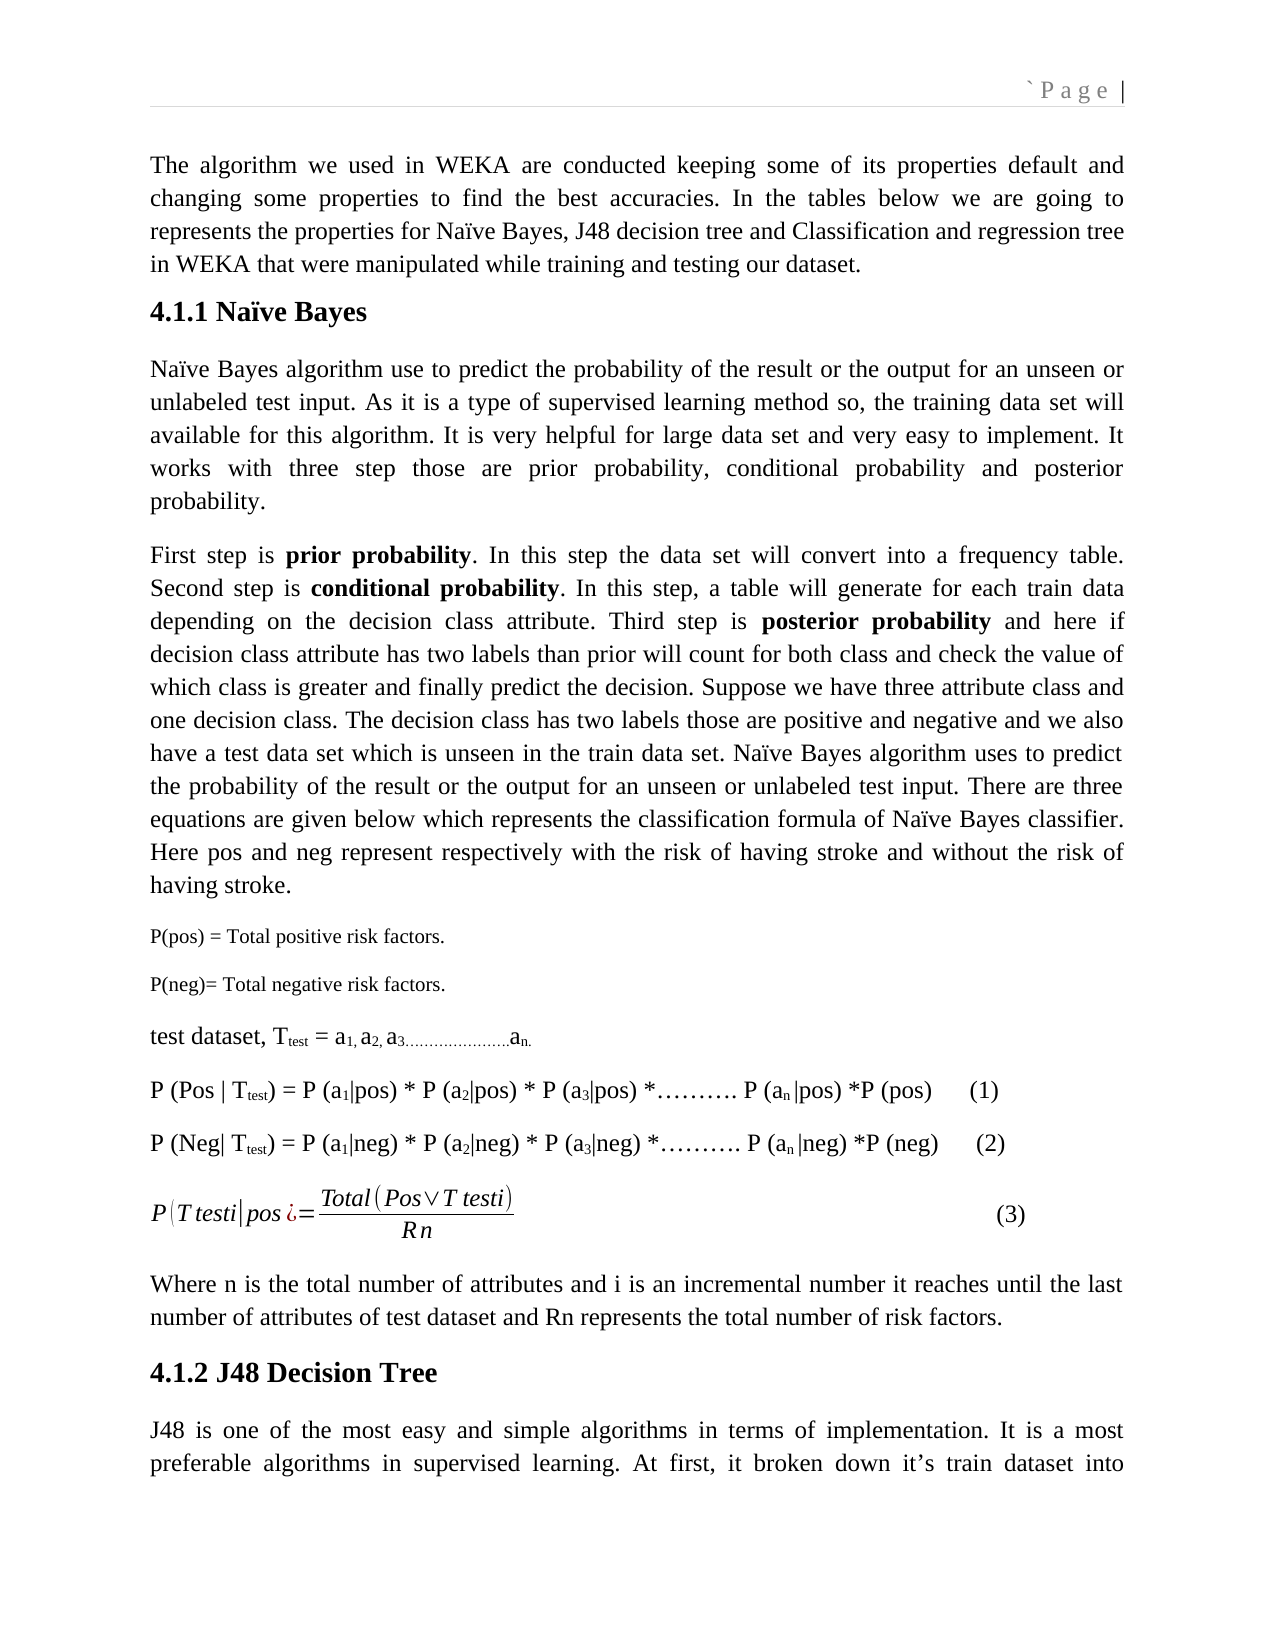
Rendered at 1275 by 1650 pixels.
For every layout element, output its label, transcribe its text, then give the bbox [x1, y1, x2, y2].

text P(neg)= Total negative risk factors. [150, 972, 1125, 996]
text (3) [150, 1182, 1125, 1244]
text First step is prior probability. In this step the data set will convert into a frequency table. Second step is conditional probability. In this step, a table will generate for each train data depending on the decision class attribute. Third step is posterior probability and here if decision class attribute has two labels than prior will count for both class and check the value of which class is greater and finally predict the decision. Suppose we have three attribute class and one decision class. The decision class has two labels those are positive and negative and we also have a test data set which is unseen in the train data set. Naïve Bayes algorithm uses to predict the probability of the result or the output for an unseen or unlabeled test input. There are three equations are given below which represents the classification formula of Naïve Bayes classifier. Here pos and neg represent respectively with the risk of having stroke and without the risk of having stroke. [150, 540, 1125, 899]
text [150, 1415, 1125, 1477]
text test dataset, Ttest = a1, a2, a3………………….an. [150, 1021, 1125, 1049]
subtitle The algorithm we used in WEKA are conducted keeping some of its properties default and changing some properties to find the best accuracies. In the tables below we are going to represents the properties for Naïve Bayes, J48 decision tree and Classification and regression tree in WEKA that were manipulated while training and testing our dataset. [150, 150, 1125, 278]
text Naïve Bayes algorithm use to predict the probability of the result or the output for an unseen or unlabeled test input. As it is a type of supervised learning method so, the training data set will available for this algorithm. It is very helpful for large data set and very easy to implement. It works with three step those are prior probability, conditional probability and posterior probability. [150, 354, 1125, 515]
text Where n is the total number of attributes and i is an incremental number it reaches until the last number of attributes of test dataset and Rn represents the total number of risk factors. [150, 1269, 1125, 1331]
text P (Pos | Ttest) = P (a1|pos) * P (a2|pos) * P (a3|pos) *………. P (an |pos) *P (pos) (1) [150, 1075, 1125, 1103]
text 4.1.1 Naïve Bayes [150, 294, 1125, 328]
text 4.1.2 J48 Decision Tree [150, 1356, 1125, 1389]
text P (Neg| Ttest) = P (a1|neg) * P (a2|neg) * P (a3|neg) *………. P (an |neg) *P (neg) (2) [150, 1128, 1125, 1157]
text P(pos) = Total positive risk factors. [150, 924, 1125, 948]
